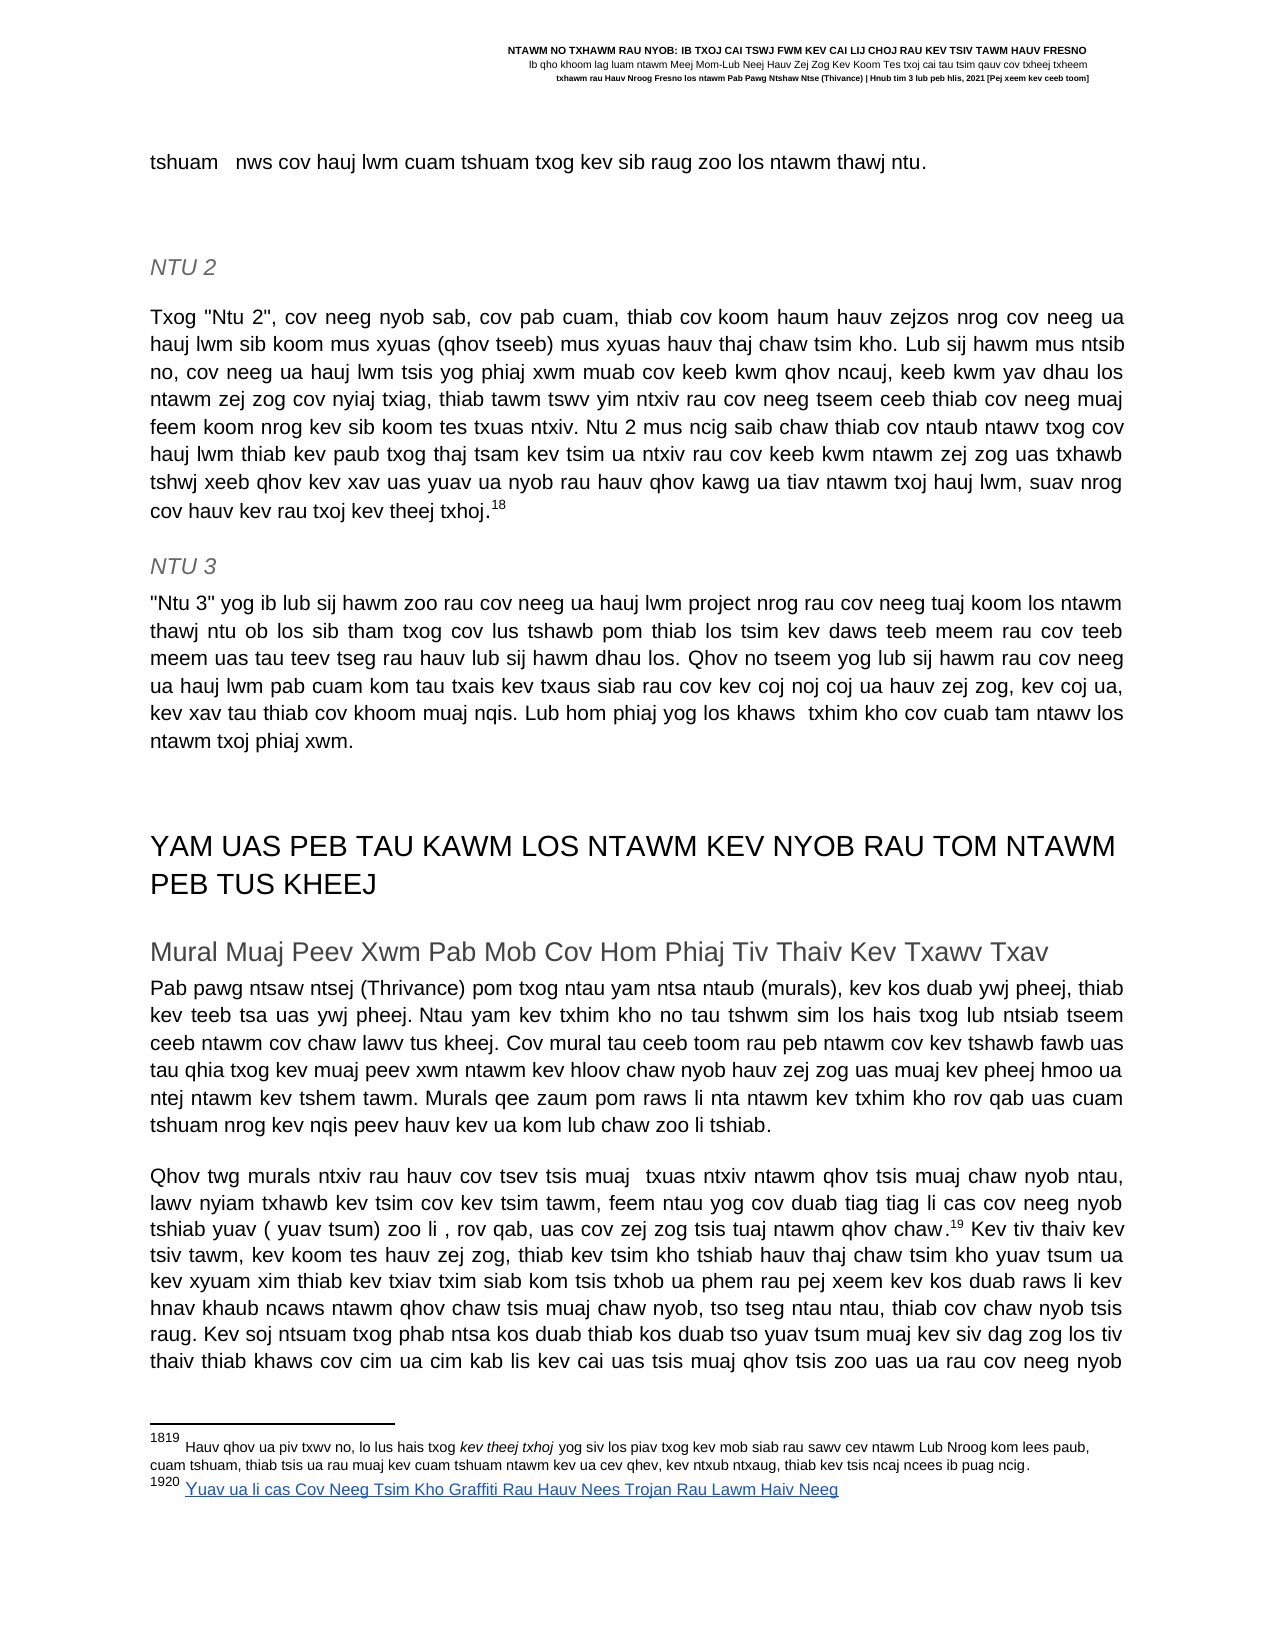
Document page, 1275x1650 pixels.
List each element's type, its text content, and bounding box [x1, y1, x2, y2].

text Txog "Ntu 2", cov neeg nyob sab, cov pab cuam, thiab cov koom haum hauv zejzos nrog cov neeg ua hauj lwm sib koom mus xyuas (qhov tseeb) mus xyuas hauv thaj chaw tsim kho. Lub sij hawm mus ntsib no, cov neeg ua hauj lwm tsis yog phiaj xwm muab cov keeb kwm qhov ncauj, keeb kwm yav dhau los ntawm zej zog cov nyiaj txiag, thiab tawm tswv yim ntxiv rau cov neeg tseem ceeb thiab cov neeg muaj feem koom nrog kev sib koom tes txuas ntxiv. Ntu 2 mus ncig saib chaw thiab cov ntaub ntawv txog cov hauj lwm thiab kev paub txog thaj tsam kev tsim ua ntxiv rau cov keeb kwm ntawm zej zog uas txhawb tshwj xeeb qhov kev xav uas yuav ua nyob rau hauv qhov kawg ua tiav ntawm txoj hauj lwm, suav nrog cov hauv kev rau txoj kev theej txhoj. [150, 304, 1125, 524]
text Mural Muaj Peev Xwm Pab Mob Cov Hom Phiaj Tiv Thaiv Kev Txawv Txav [150, 934, 1125, 967]
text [150, 1162, 1125, 1372]
text "Ntu 3" yog ib lub sij hawm zoo rau cov neeg ua hauj lwm project nrog rau cov neeg tuaj koom los ntawm thawj ntu ob los sib tham txog cov lus tshawb pom thiab los tsim kev daws teeb meem rau cov teeb meem uas tau teev tseg rau hauv lub sij hawm dhau los. Qhov no tseem yog lub sij hawm rau cov neeg ua hauj lwm pab cuam kom tau txais kev txaus siab rau cov kev coj noj coj ua hauv zej zog, kev coj ua, kev xav tau thiab cov khoom muaj nqis. Lub hom phiaj yog los khaws txhim kho cov cuab tam ntawv los ntawm txoj phiaj xwm. [150, 591, 1125, 753]
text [150, 150, 1125, 174]
subtitle NTU 2 [150, 253, 1125, 280]
subtitle NTU 3 [150, 553, 1125, 579]
text Pab pawg ntsaw ntsej (Thrivance) pom txog ntau yam ntsa ntaub (murals), kev kos duab ywj pheej, thiab kev teeb tsa uas ywj pheej. Ntau yam kev txhim kho no tau tshwm sim los hais txog lub ntsiab tseem ceeb ntawm cov chaw lawv tus kheej. Cov mural tau ceeb toom rau peb ntawm cov kev tshawb fawb uas tau qhia txog kev muaj peev xwm ntawm kev hloov chaw nyob hauv zej zog uas muaj kev pheej hmoo ua ntej ntawm kev tshem tawm. Murals qee zaum pom raws li nta ntawm kev txhim kho rov qab uas cuam tshuam nrog kev nqis peev hauv kev ua kom lub chaw zoo li tshiab. [150, 976, 1125, 1137]
text YAM UAS PEB TAU KAWM LOS NTAWM KEV NYOB RAU TOM NTAWM PEB TUS KHEEJ [150, 824, 1125, 901]
